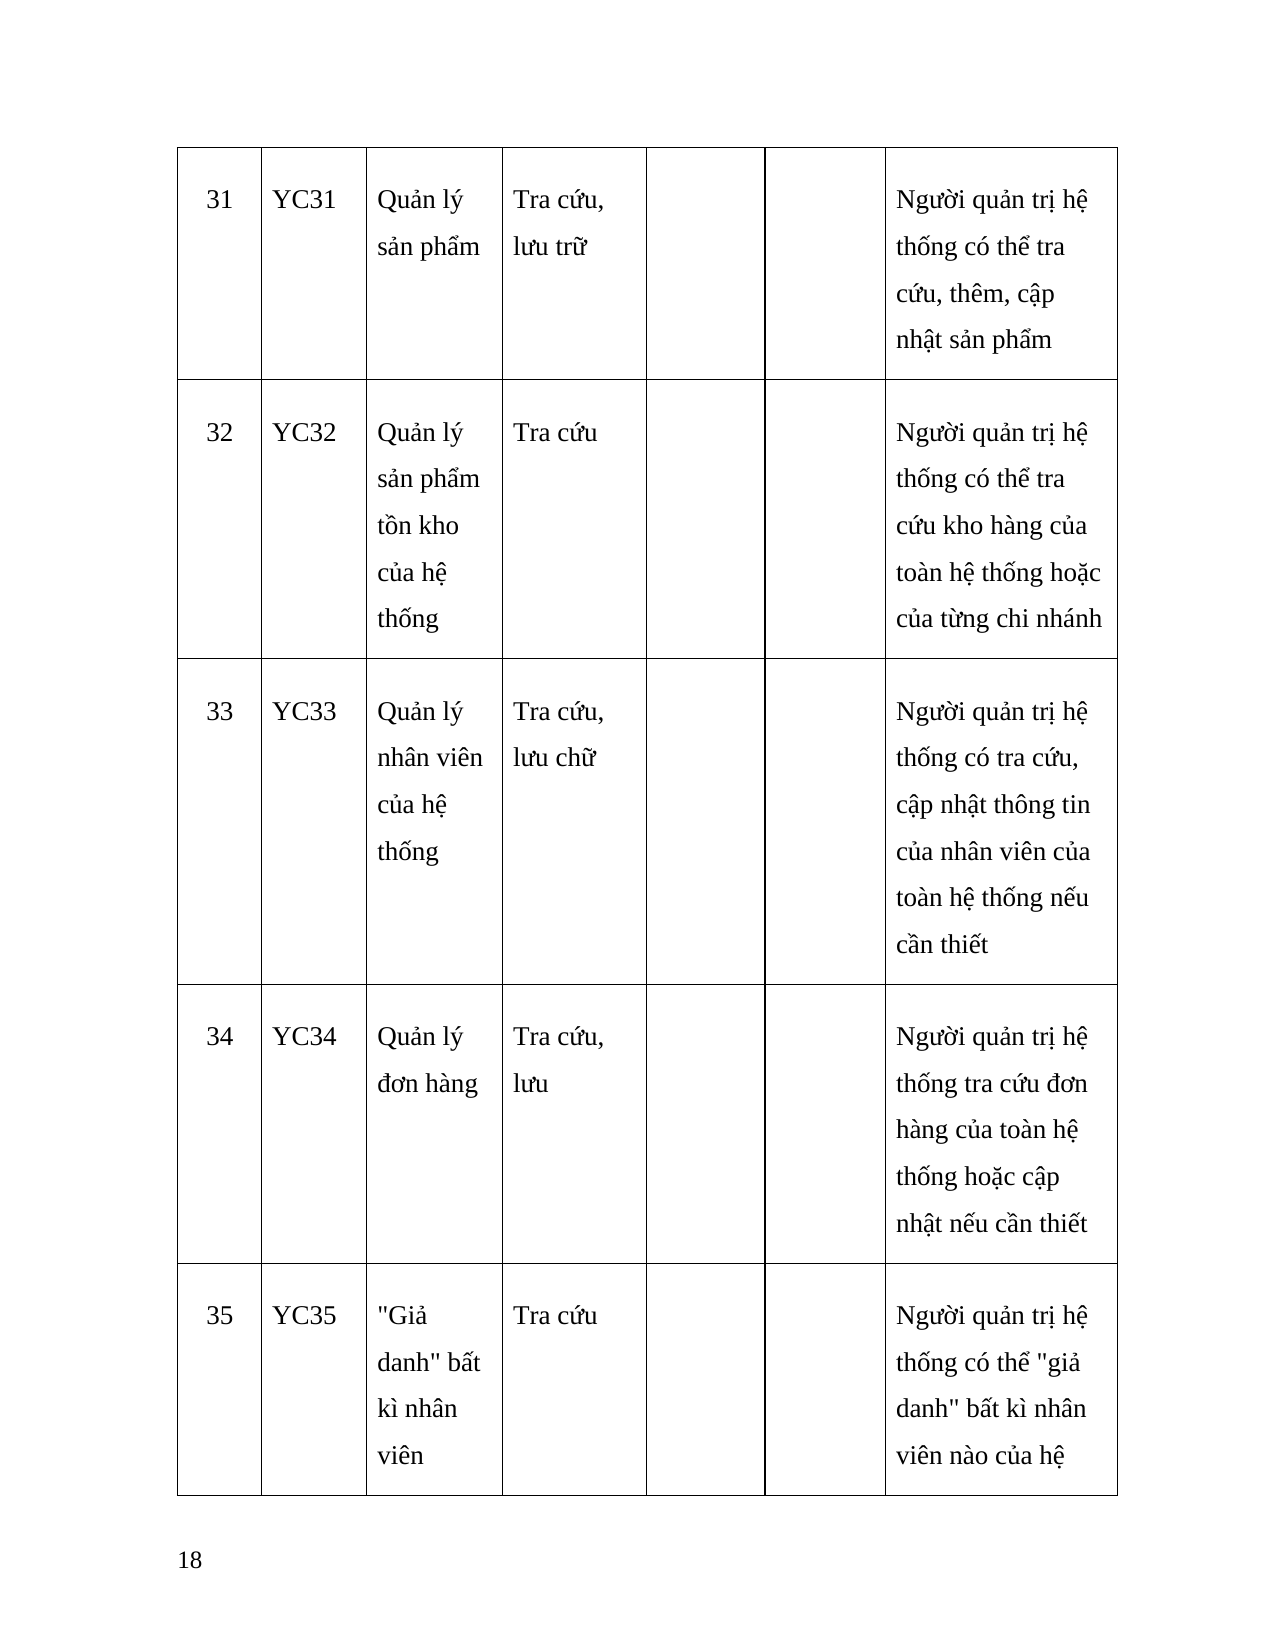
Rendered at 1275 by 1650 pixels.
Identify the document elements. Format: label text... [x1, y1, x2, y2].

table_cell Quản lý đơn hàng [367, 985, 502, 1263]
table_cell [766, 659, 885, 984]
table_cell [766, 1264, 885, 1495]
table_cell Tra cứu [503, 1264, 646, 1495]
table_cell 31 [178, 148, 261, 379]
table_cell YC35 [262, 1264, 366, 1495]
table_cell Quản lý sản phẩm [367, 148, 502, 379]
table_cell [766, 380, 885, 658]
table_cell Người quản trị hệ thống tra cứu đơn hàng của toàn hệ thống hoặc cập nhật nếu cần thiết [886, 985, 1117, 1263]
table_cell YC33 [262, 659, 366, 984]
table_cell 33 [178, 659, 261, 984]
table_cell Người quản trị hệ thống có tra cứu, cập nhật thông tin của nhân viên của toàn hệ thống nếu cần thiết [886, 659, 1117, 984]
table_cell 32 [178, 380, 261, 658]
table_cell [766, 985, 885, 1263]
table_cell Người quản trị hệ thống có thể tra cứu kho hàng của toàn hệ thống hoặc của từng chi nhánh [886, 380, 1117, 658]
table_cell Quản lý sản phẩm tồn kho của hệ thống [367, 380, 502, 658]
table_cell [647, 1264, 764, 1495]
table_cell YC31 [262, 148, 366, 379]
table_cell [647, 985, 764, 1263]
table_cell YC32 [262, 380, 366, 658]
table_cell 35 [178, 1264, 261, 1495]
table_cell [647, 659, 764, 984]
table_cell Tra cứu [503, 380, 646, 658]
table_cell Tra cứu, lưu [503, 985, 646, 1263]
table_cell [367, 1264, 502, 1495]
table_cell 34 [178, 985, 261, 1263]
table_cell YC34 [262, 985, 366, 1263]
table_cell Tra cứu, lưu trữ [503, 148, 646, 379]
table_cell Tra cứu, lưu chữ [503, 659, 646, 984]
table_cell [886, 1264, 1117, 1495]
table_cell [766, 148, 885, 379]
table_cell Người quản trị hệ thống có thể tra cứu, thêm, cập nhật sản phẩm [886, 148, 1117, 379]
table_cell [647, 380, 764, 658]
table_cell [647, 148, 764, 379]
table_cell Quản lý nhân viên của hệ thống [367, 659, 502, 984]
